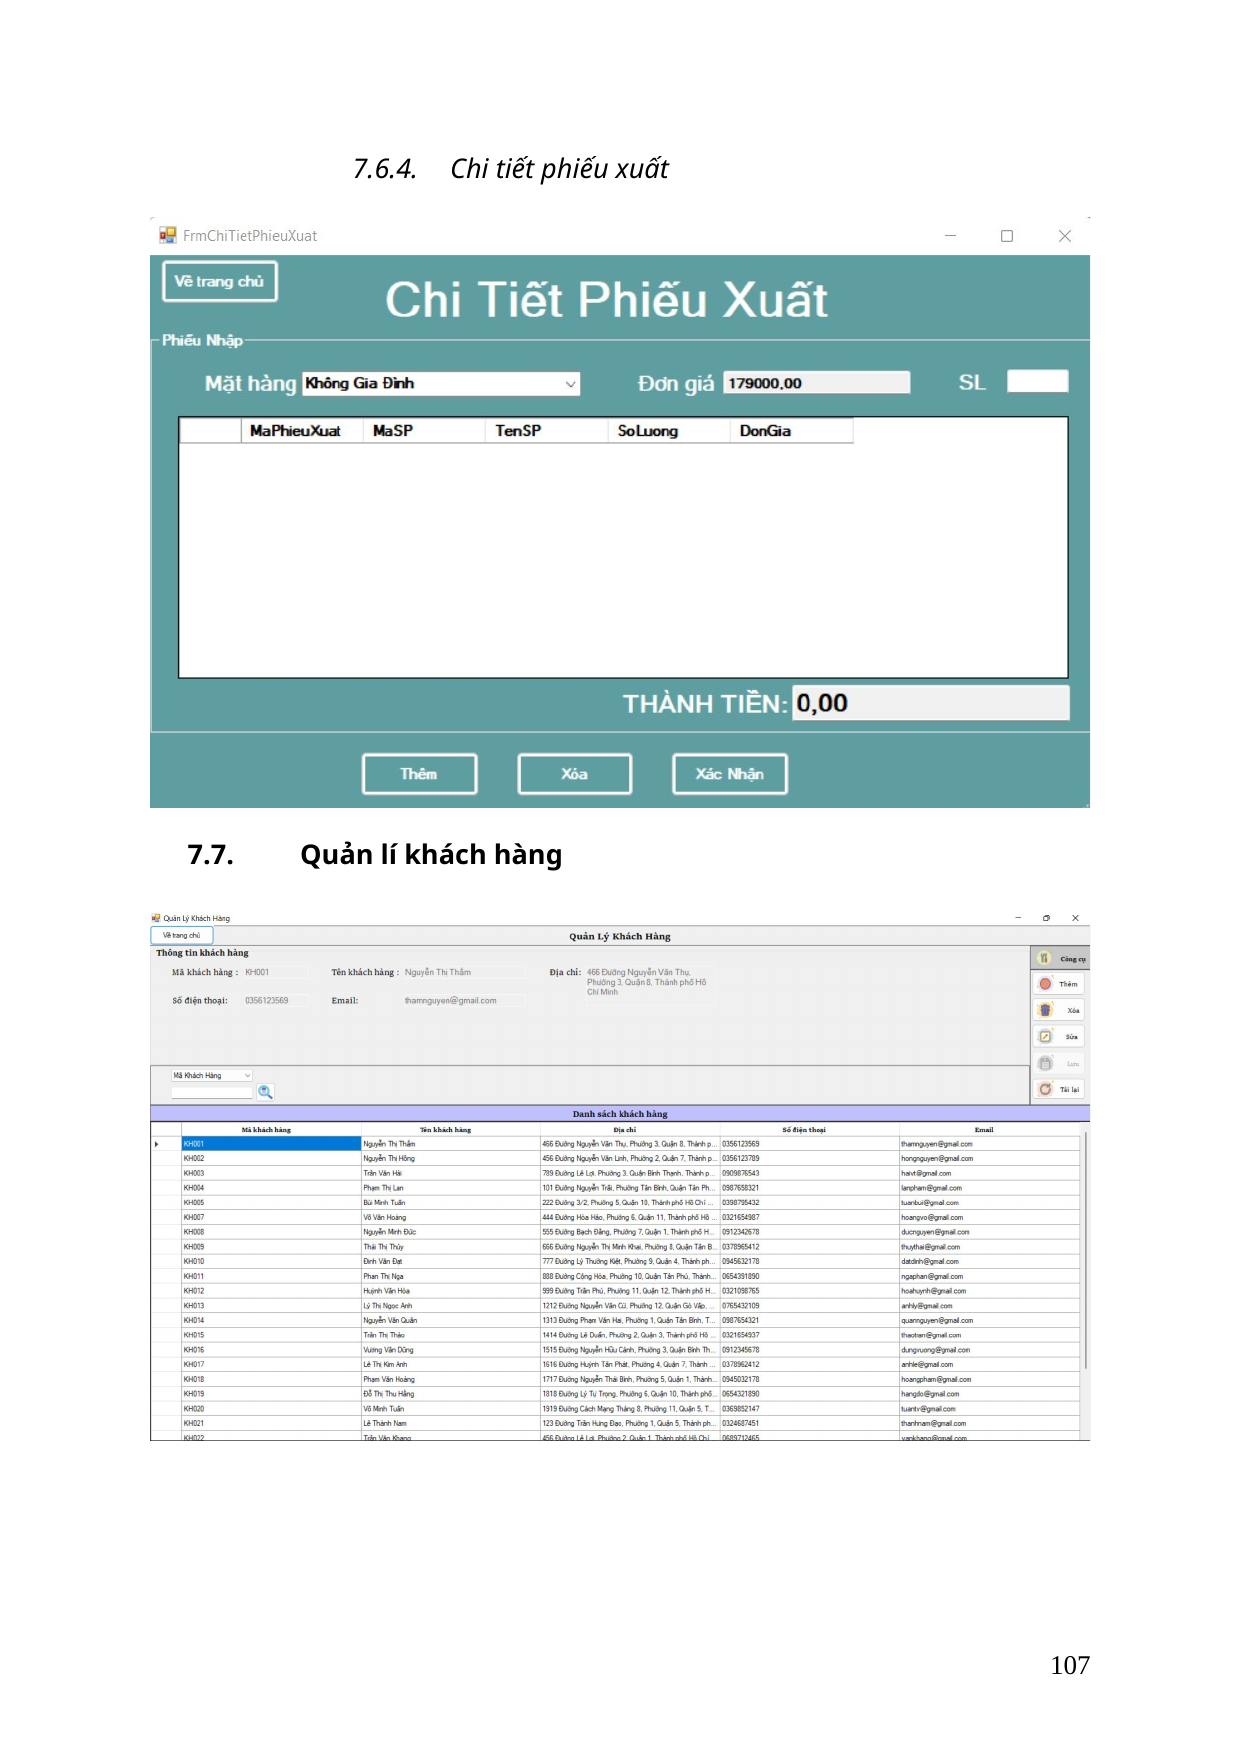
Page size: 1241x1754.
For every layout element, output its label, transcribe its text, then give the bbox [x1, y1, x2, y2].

text Chi tiết phiếu xuất [277, 150, 1090, 187]
picture [150, 217, 1091, 808]
picture [150, 912, 1091, 1441]
text Quản lí khách hàng [187, 836, 1090, 873]
